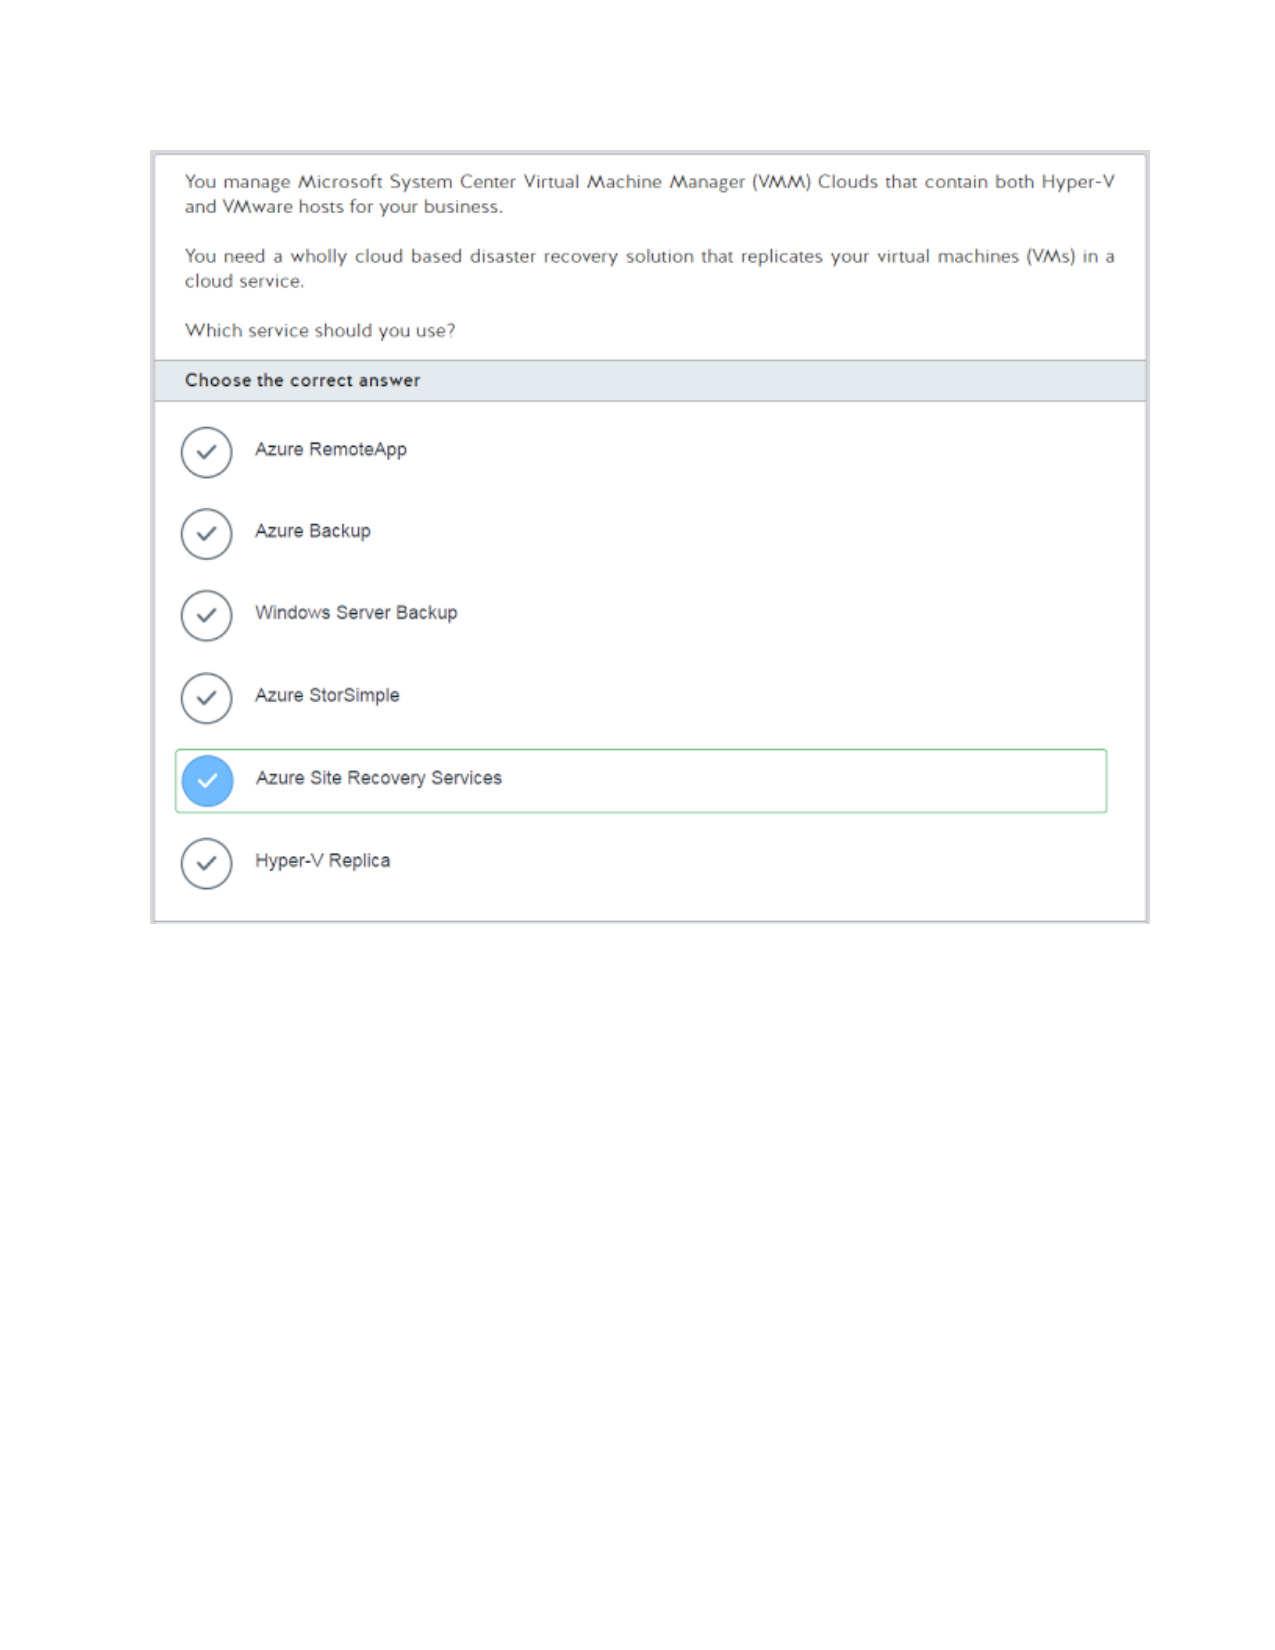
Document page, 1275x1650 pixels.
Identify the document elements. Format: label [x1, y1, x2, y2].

picture [150, 150, 1150, 924]
